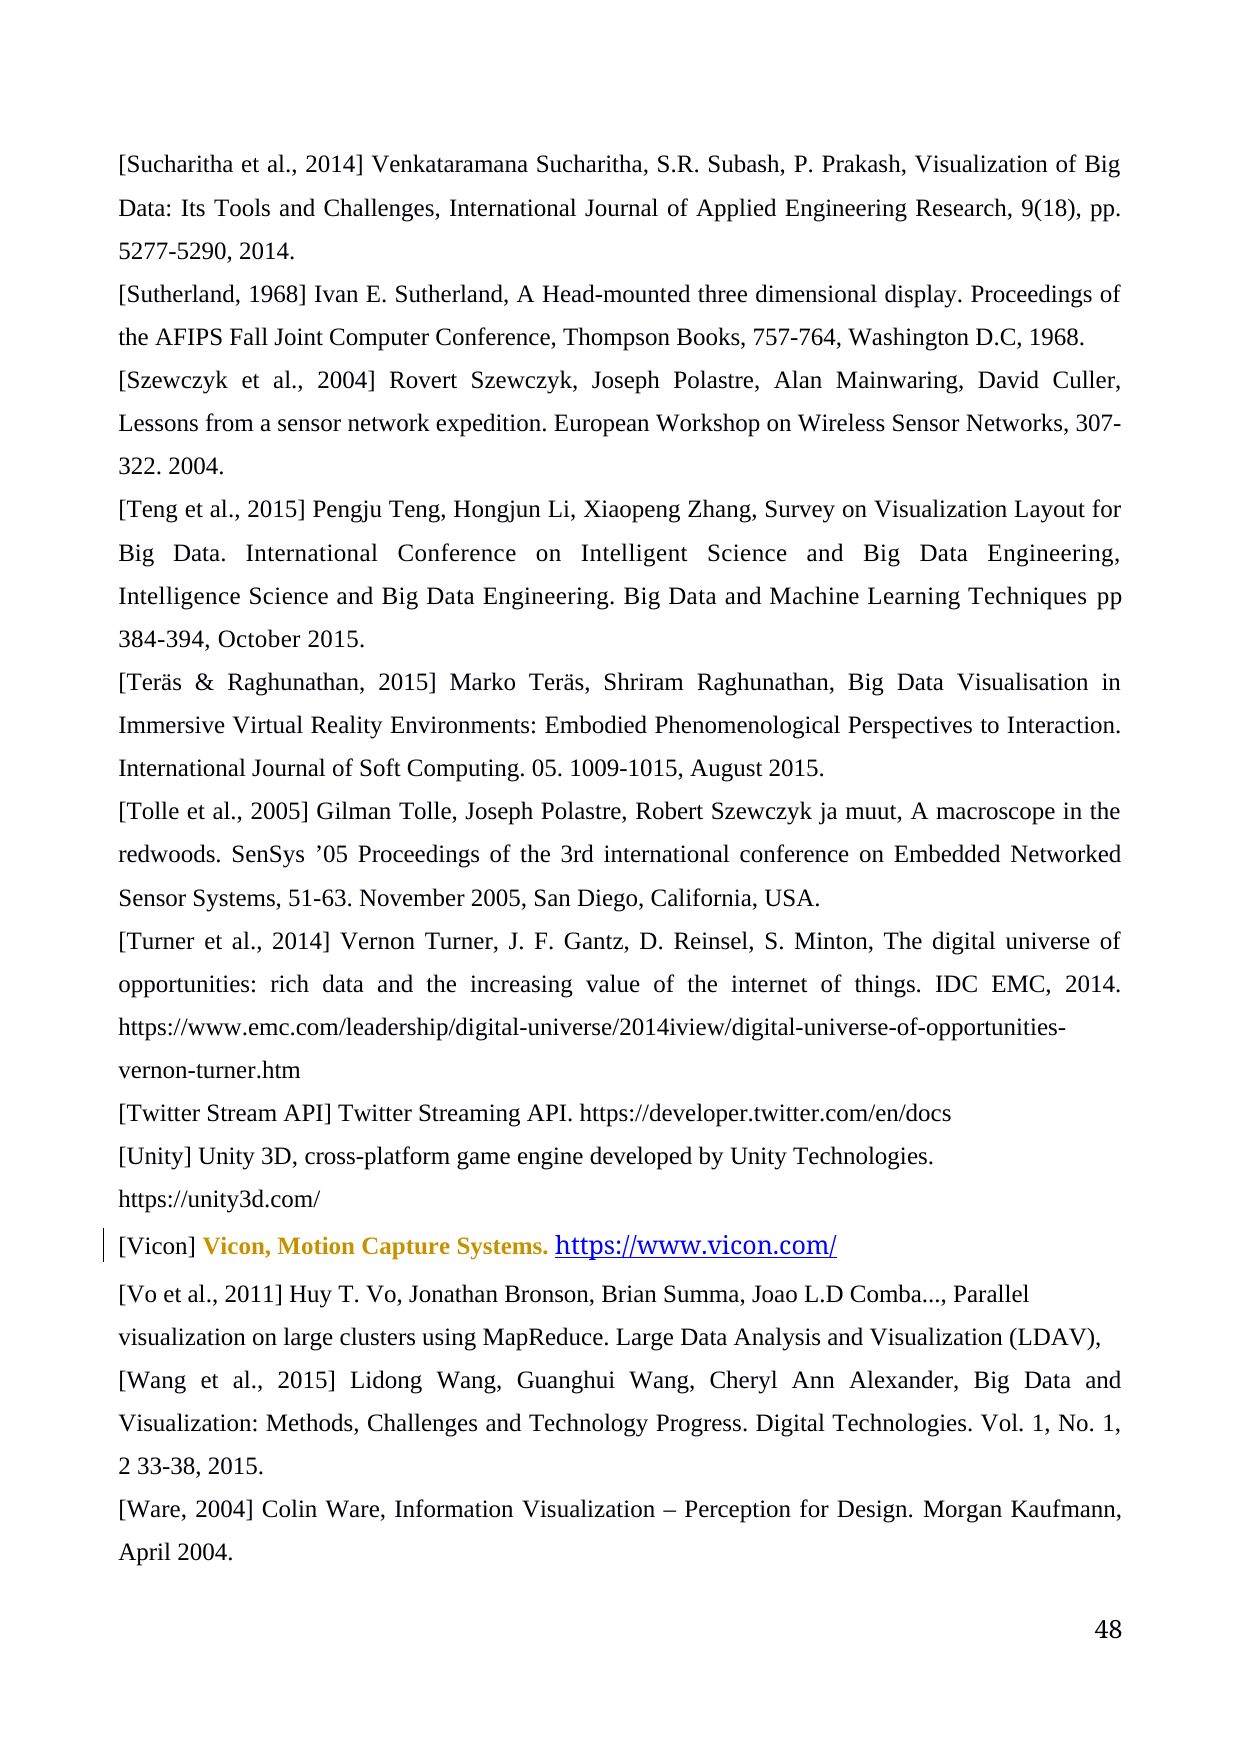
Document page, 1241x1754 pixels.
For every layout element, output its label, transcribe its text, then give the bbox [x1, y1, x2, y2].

text [Turner et al., 2014] Vernon Turner, J. F. Gantz, D. Reinsel, S. Minton, The digital universe of opportunities: rich data and the increasing value of the internet of things. IDC EMC, 2014. https://www.emc.com/leadership/digital-universe/2014iview/digital-universe-of-opportunities-vernon-turner.htm [118, 926, 1122, 1084]
text [Wang et al., 2015] Lidong Wang, Guanghui Wang, Cheryl Ann Alexander, Big Data and Visualization: Methods, Challenges and Technology Progress. Digital Technologies. Vol. 1, No. 1, 2 33-38, 2015. [118, 1365, 1122, 1480]
text [Tolle et al., 2005] Gilman Tolle, Joseph Polastre, Robert Szewczyk ja muut, A macroscope in the redwoods. SenSys ’05 Proceedings of the 3rd international conference on Embedded Networked Sensor Systems, 51-63. November 2005, San Diego, California, USA. [118, 796, 1122, 911]
text [Szewczyk et al., 2004] Rovert Szewczyk, Joseph Polastre, Alan Mainwaring, David Culler, Lessons from a sensor network expedition. European Workshop on Wireless Sensor Networks, 307-322. 2004. [118, 365, 1122, 480]
text [Sutherland, 1968] Ivan E. Sutherland, A Head-mounted three dimensional display. Proceedings of the AFIPS Fall Joint Computer Conference, Thompson Books, 757-764, Washington D.C, 1968. [118, 279, 1122, 351]
text [Vo et al., 2011] Huy T. Vo, Jonathan Bronson, Brian Summa, Joao L.D Comba..., Parallel visualization on large clusters using MapReduce. Large Data Analysis and Visualization (LDAV), [118, 1279, 1122, 1351]
text [Twitter Stream API] Twitter Streaming API. https://developer.twitter.com/en/docs [118, 1098, 1122, 1127]
text [Ware, 2004] Colin Ware, Information Visualization – Perception for Design. Morgan Kaufmann, April 2004. [118, 1494, 1122, 1566]
text [Teräs & Raghunathan, 2015] Marko Teräs, Shriram Raghunathan, Big Data Visualisation in Immersive Virtual Reality Environments: Embodied Phenomenological Perspectives to Interaction. International Journal of Soft Computing. 05. 1009-1015, August 2015. [118, 667, 1122, 782]
text [Sucharitha et al., 2014] Venkataramana Sucharitha, S.R. Subash, P. Prakash, Visualization of Big Data: Its Tools and Challenges, International Journal of Applied Engineering Research, 9(18), pp. 5277-5290, 2014. [118, 149, 1122, 264]
text [Unity] Unity 3D, cross-platform game engine developed by Unity Technologies. https://unity3d.com/ [118, 1141, 1122, 1213]
text [Teng et al., 2015] Pengju Teng, Hongjun Li, Xiaopeng Zhang, Survey on Visualization Layout for Big Data. International Conference on Intelligent Science and Big Data Engineering, Intelligence Science and Big Data Engineering. Big Data and Machine Learning Techniques pp 384-394, October 2015. [118, 494, 1122, 653]
text [Vicon] Vicon, Motion Capture Systems. https://www.vicon.com/ [118, 1228, 1122, 1262]
